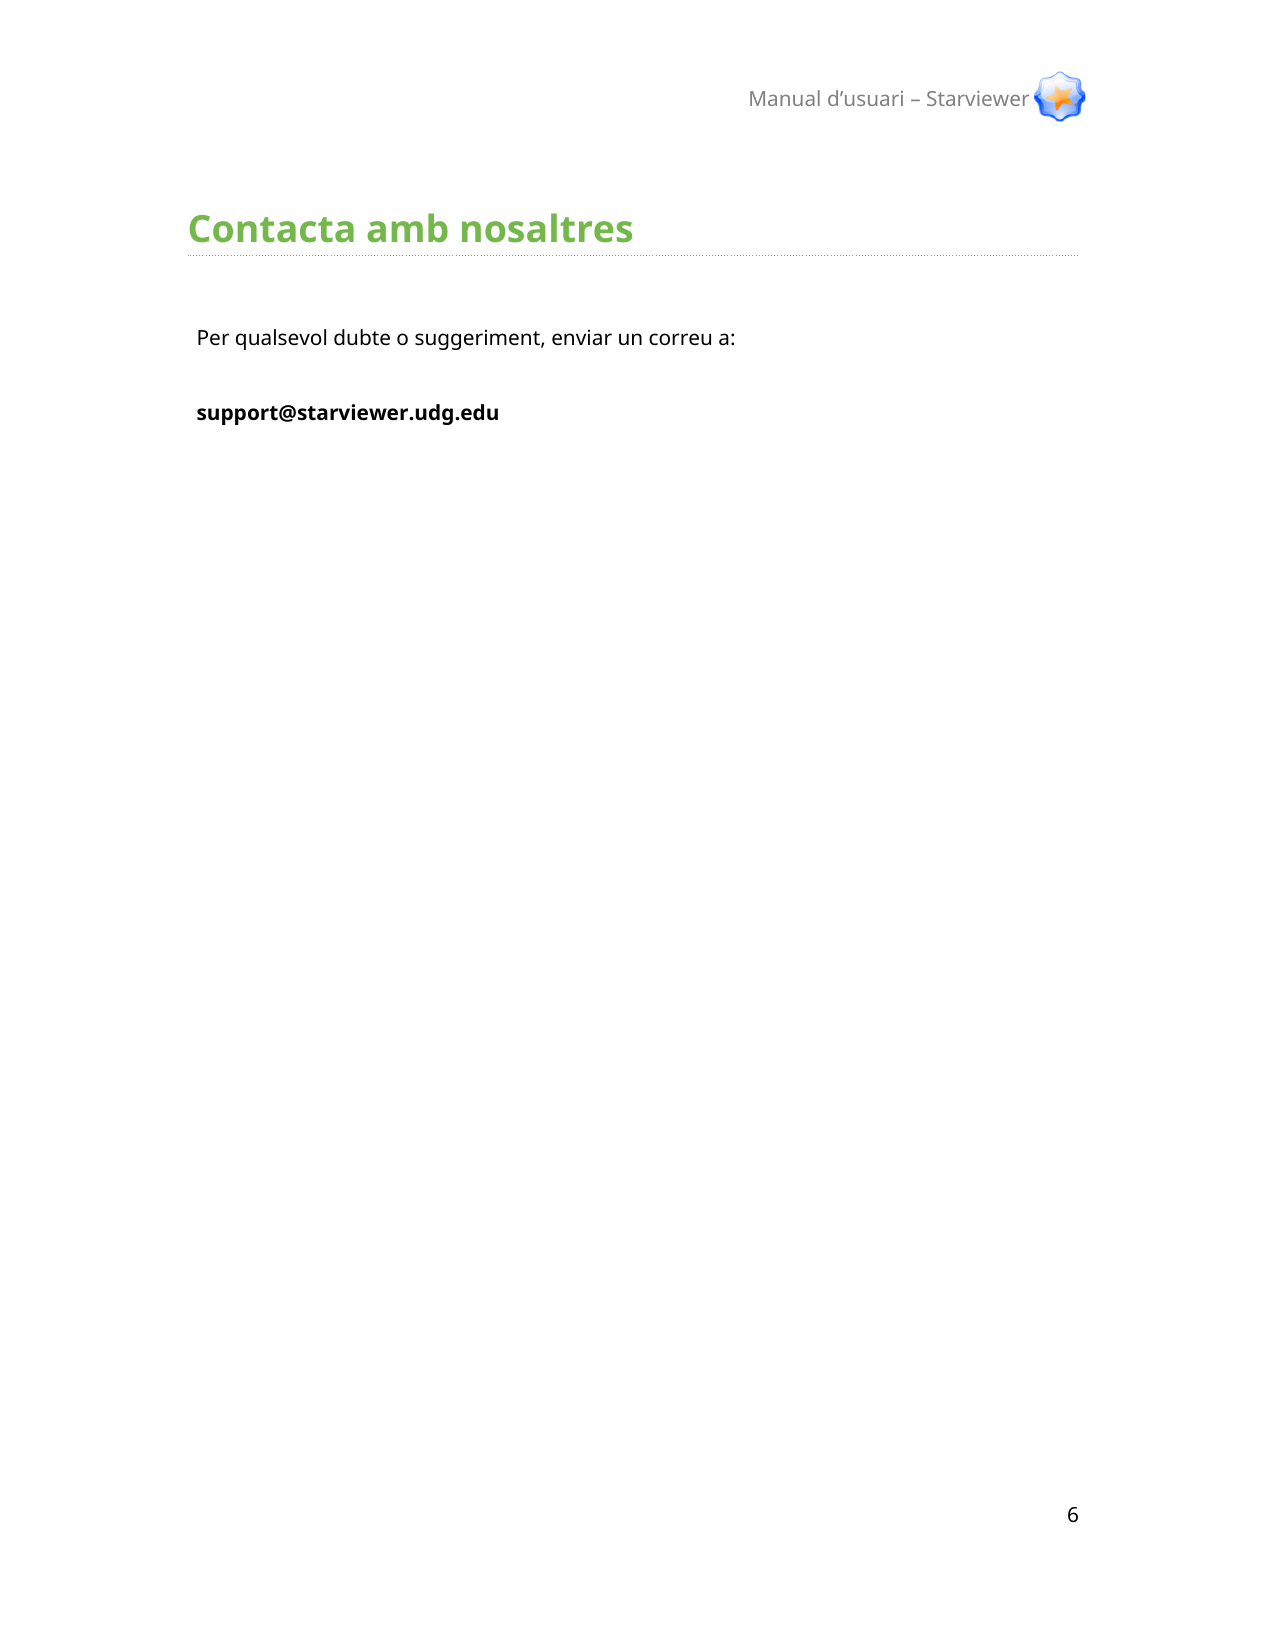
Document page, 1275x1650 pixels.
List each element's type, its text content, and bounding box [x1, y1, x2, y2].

text support@starviewer.udg.edu [196, 398, 1078, 426]
subtitle Contacta amb nosaltres [187, 202, 1078, 256]
text Per qualsevol dubte o suggeriment, enviar un correu a: [196, 323, 1078, 352]
picture [1033, 71, 1086, 122]
